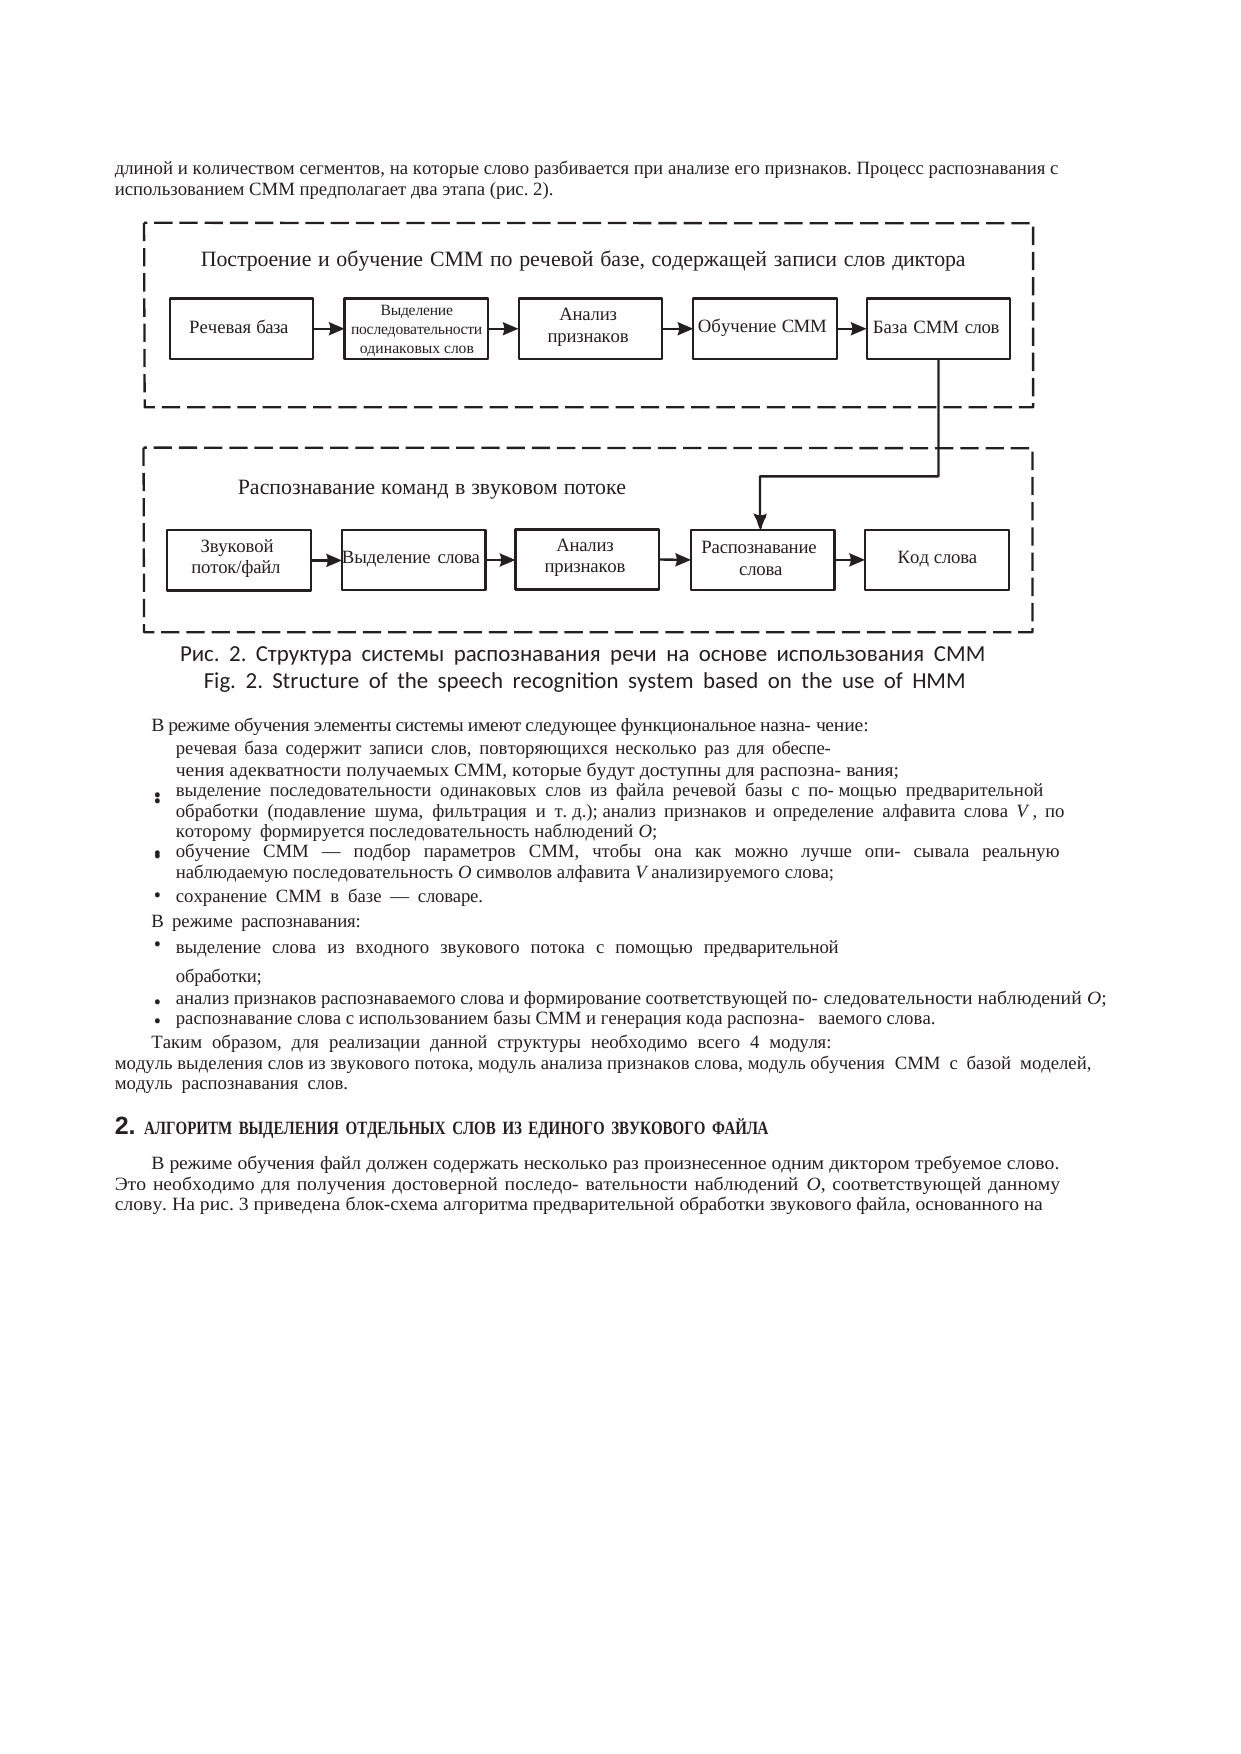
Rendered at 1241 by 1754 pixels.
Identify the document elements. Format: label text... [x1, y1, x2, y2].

text сохранение СММ в базе — словаре. [176, 882, 1148, 908]
picture [753, 513, 767, 529]
text выделение слова из входного звукового потока с помощью предварительной [176, 932, 1148, 959]
text модуль выделения слов из звукового потока, модуль анализа признаков слова, модуль обучения СММ с базой моделей, модуль распознавания слов. [114, 1053, 1148, 1094]
subtitle АЛГОРИТМ ВЫДЕЛЕНИЯ ОТДЕЛЬНЫХ СЛОВ ИЗ ЕДИНОГО ЗВУКОВОГО ФАЙЛА [114, 1111, 1148, 1139]
text Рис. 2. Структура системы распознавания речи на основе использования СММ Fig. 2. Structure of the speech recognition system based on the use of HMM [180, 224, 1016, 694]
text анализ признаков распознаваемого слова и формирование соответствующей по- следовательности наблюдений O; [176, 988, 1148, 1008]
text В режиме распознавания: [151, 908, 1148, 932]
text В режиме обучения файл должен содержать несколько раз произнесенное одним диктором требуемое слово. Это необходимо для получения достоверной последо- вательности наблюдений O, соответствующей данному слову. На рис. 3 приведена блок-схема алгоритма предварительной обработки звукового файла, основанного на [114, 1153, 1060, 1214]
text распознавание слова с использованием базы СММ и генерация кода распозна- ваемого слова. [176, 1008, 1096, 1029]
text речевая база содержит записи слов, повторяющихся несколько раз для обеспе- [176, 735, 1148, 759]
text выделение последовательности одинаковых слов из файла речевой базы с по- мощью предварительной обработки (подавление шума, фильтрация и т. д.); анализ признаков и определение алфавита слова V , по которому формируется последовательность наблюдений O; [176, 780, 1096, 842]
text длиной и количеством сегментов, на которые слово разбивается при анализе его признаков. Процесс распознавания с использованием СММ предполагает два этапа (рис. 2). [114, 158, 1060, 199]
text обучение СММ — подбор параметров СММ, чтобы она как можно лучше опи- сывала реальную наблюдаемую последовательность O символов алфавита V анализируемого слова; [176, 842, 1060, 882]
text Таким образом, для реализации данной структуры необходимо всего 4 модуля: [151, 1029, 1148, 1053]
text обработки; [176, 959, 1148, 988]
text чения адекватности получаемых СММ, которые будут доступны для распозна- вания; [176, 760, 1096, 780]
text В режиме обучения элементы системы имеют следующее функциональное назна- чение: [114, 715, 1096, 735]
